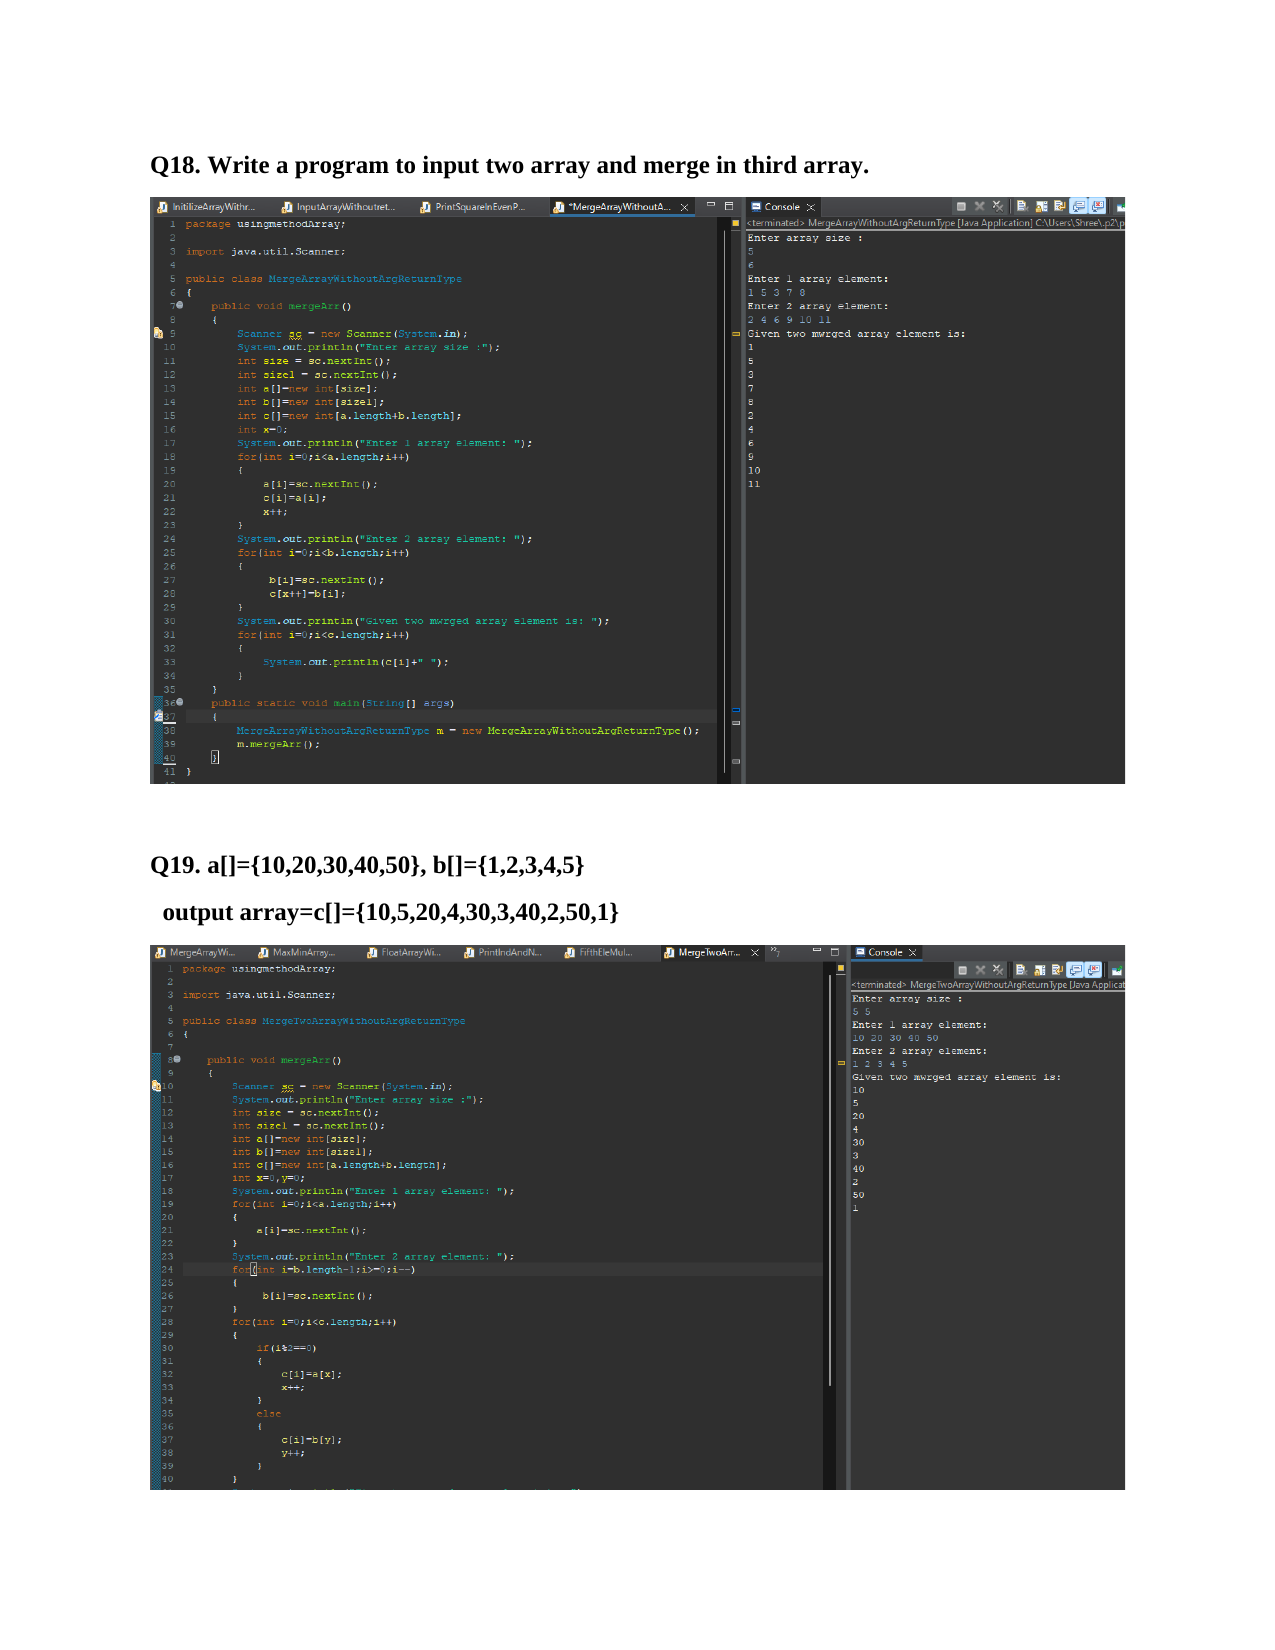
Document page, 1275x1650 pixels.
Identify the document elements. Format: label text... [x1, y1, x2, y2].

picture [150, 197, 1125, 784]
text Q19. a[]={10,20,30,40,50}, b[]={1,2,3,4,5} [150, 850, 1125, 878]
picture [150, 945, 1125, 1490]
text output array=c[]={10,5,20,4,30,3,40,2,50,1} [150, 897, 1125, 926]
text Q18. Write a program to input two array and merge in third array. [150, 150, 1125, 179]
